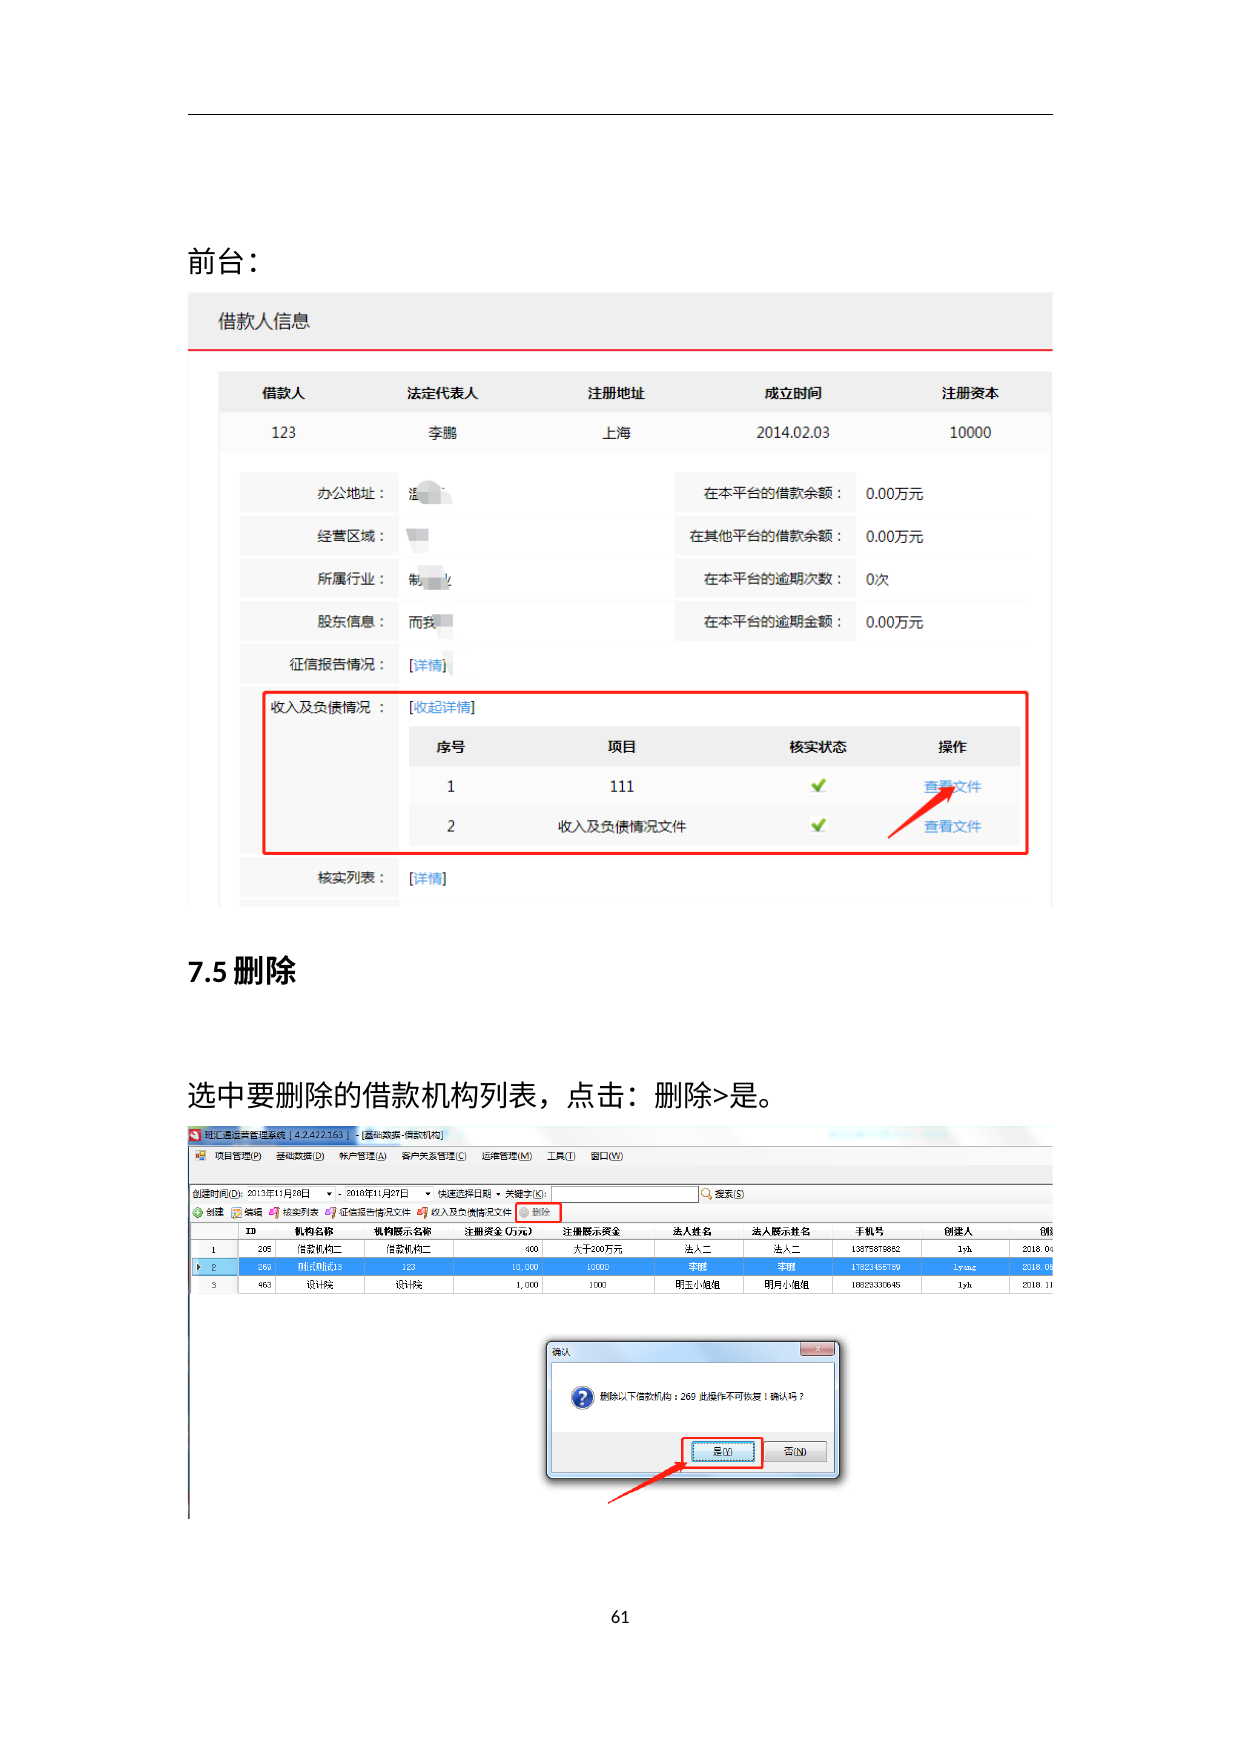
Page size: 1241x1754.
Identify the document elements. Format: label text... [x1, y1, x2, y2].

text 选中要删除的借款机构列表，点击：删除>是。 [187, 1062, 1053, 1126]
subtitle 7.5删除 [187, 937, 1053, 1002]
picture [187, 292, 1053, 907]
picture [187, 1126, 1053, 1519]
text 前台： [187, 227, 1053, 292]
